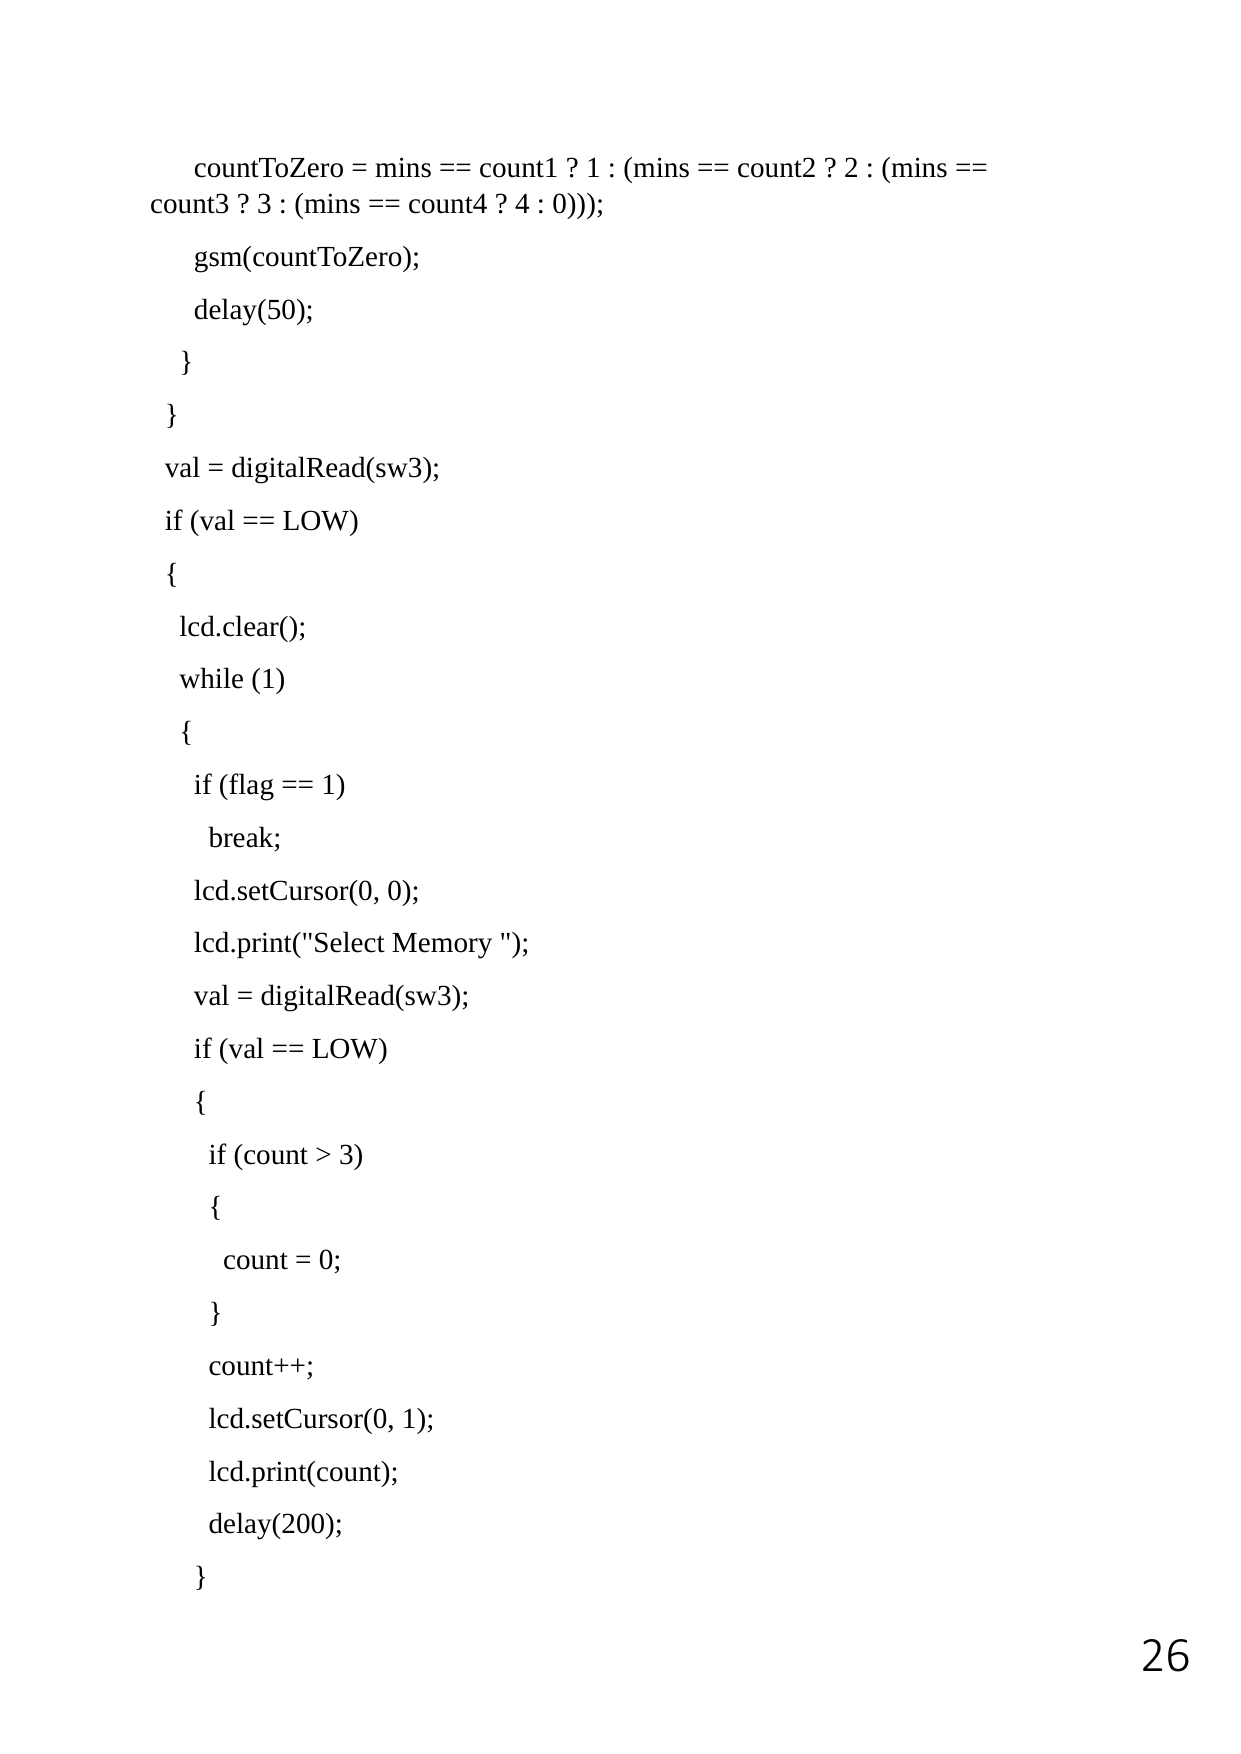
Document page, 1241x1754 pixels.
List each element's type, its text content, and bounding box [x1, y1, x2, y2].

text delay(50); [150, 292, 1090, 325]
text lcd.setCursor(0, 0); [150, 873, 1090, 906]
text } [150, 1559, 1090, 1593]
text lcd.print(count); [150, 1454, 1090, 1487]
text count = 0; [150, 1242, 1090, 1276]
text val = digitalRead(sw3); [150, 450, 1090, 484]
text { [150, 714, 1090, 748]
text while (1) [150, 661, 1090, 695]
text if (count > 3) [150, 1137, 1090, 1170]
text } [150, 344, 1090, 378]
text { [150, 1084, 1090, 1117]
text } [150, 1295, 1090, 1329]
text lcd.setCursor(0, 1); [150, 1401, 1090, 1434]
text { [150, 556, 1090, 589]
text if (val == LOW) [150, 503, 1090, 537]
text if (val == LOW) [150, 1031, 1090, 1065]
text break; [150, 820, 1090, 853]
text count++; [150, 1348, 1090, 1382]
text val = digitalRead(sw3); [150, 978, 1090, 1012]
text gsm(countToZero); [150, 239, 1090, 272]
text delay(200); [150, 1506, 1090, 1540]
text lcd.print("Select Memory "); [150, 926, 1090, 959]
text lcd.clear(); [150, 609, 1090, 642]
text } [150, 397, 1090, 431]
text countToZero = mins == count1 ? 1 : (mins == count2 ? 2 : (mins == count3 ? 3 : (mins == count4 ? 4 : 0))); [150, 150, 1090, 220]
text { [150, 1189, 1090, 1223]
text if (flag == 1) [150, 767, 1090, 801]
